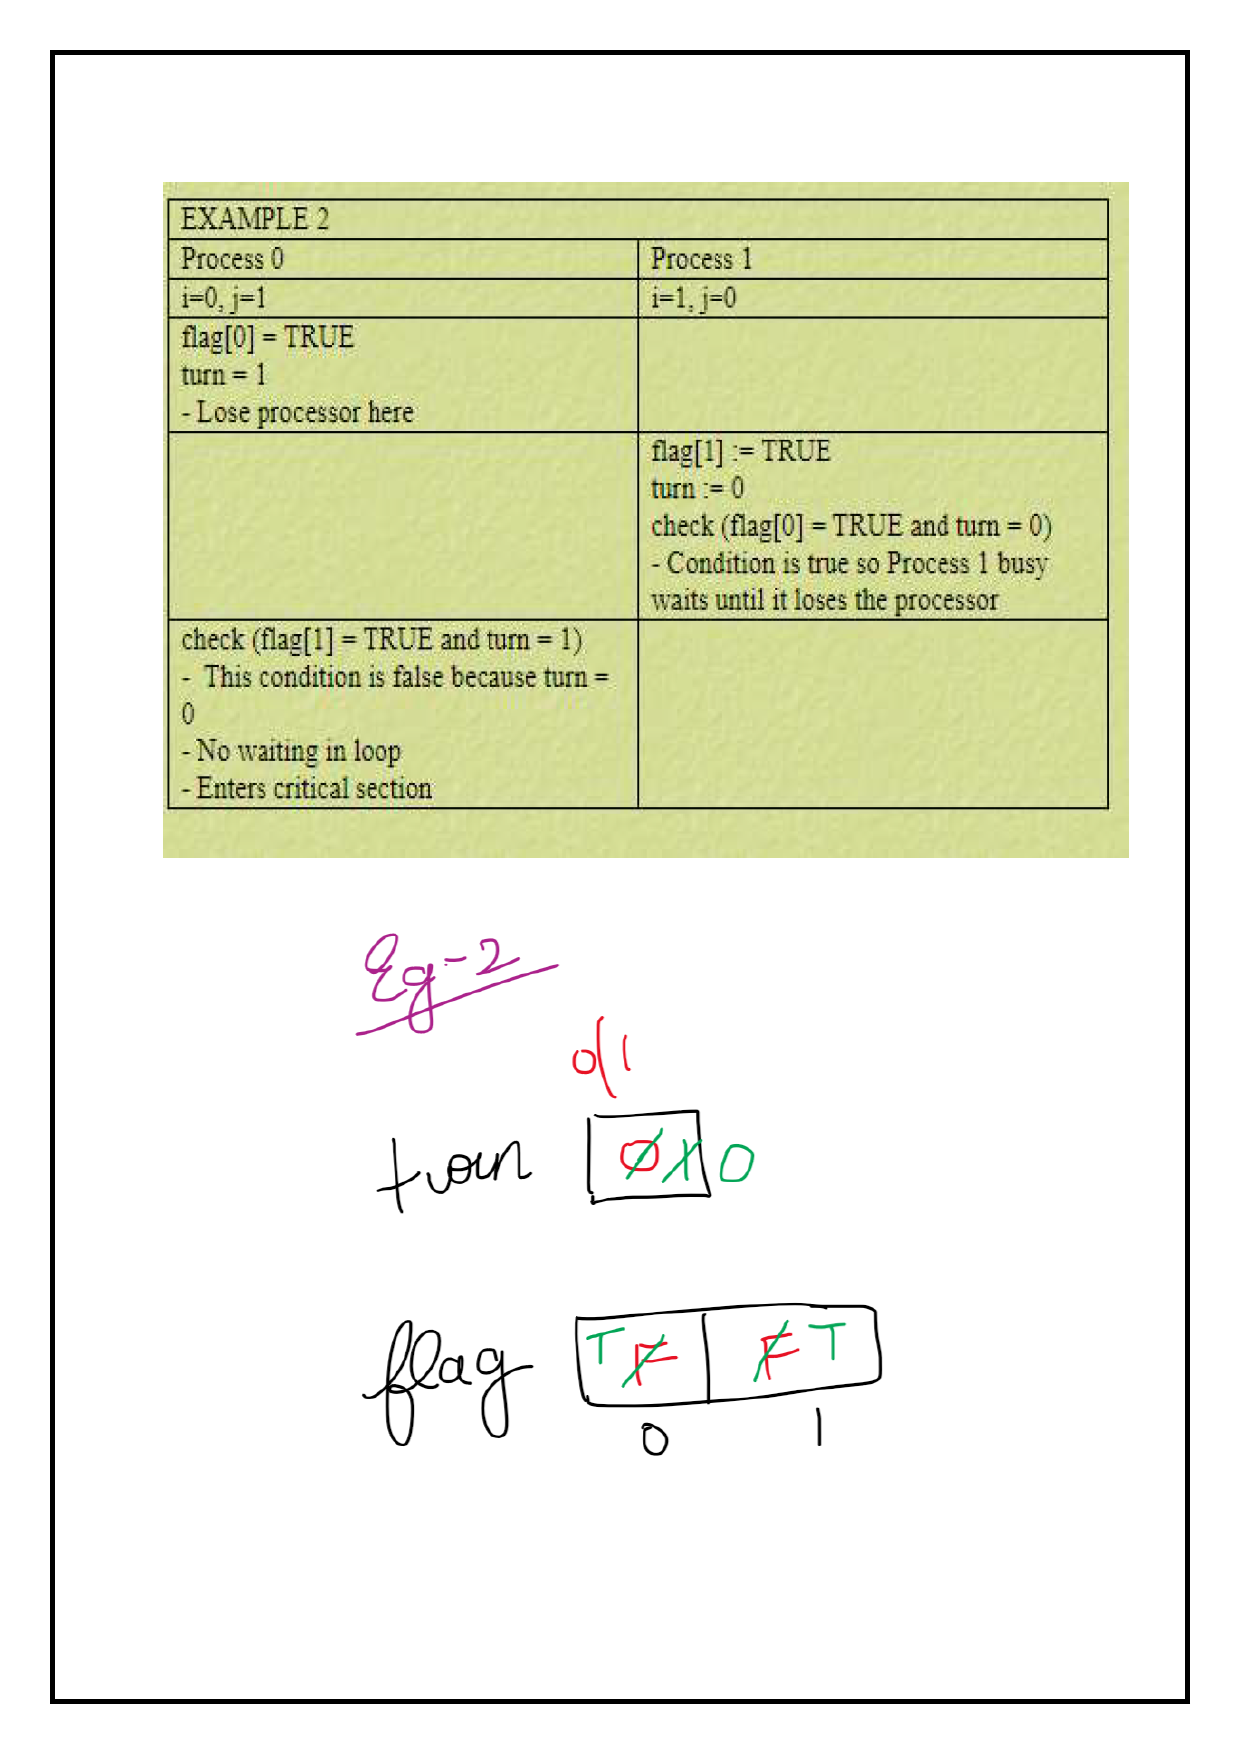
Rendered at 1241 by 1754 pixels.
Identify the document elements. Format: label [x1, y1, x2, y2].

picture [150, 150, 1168, 880]
picture [319, 898, 921, 1493]
